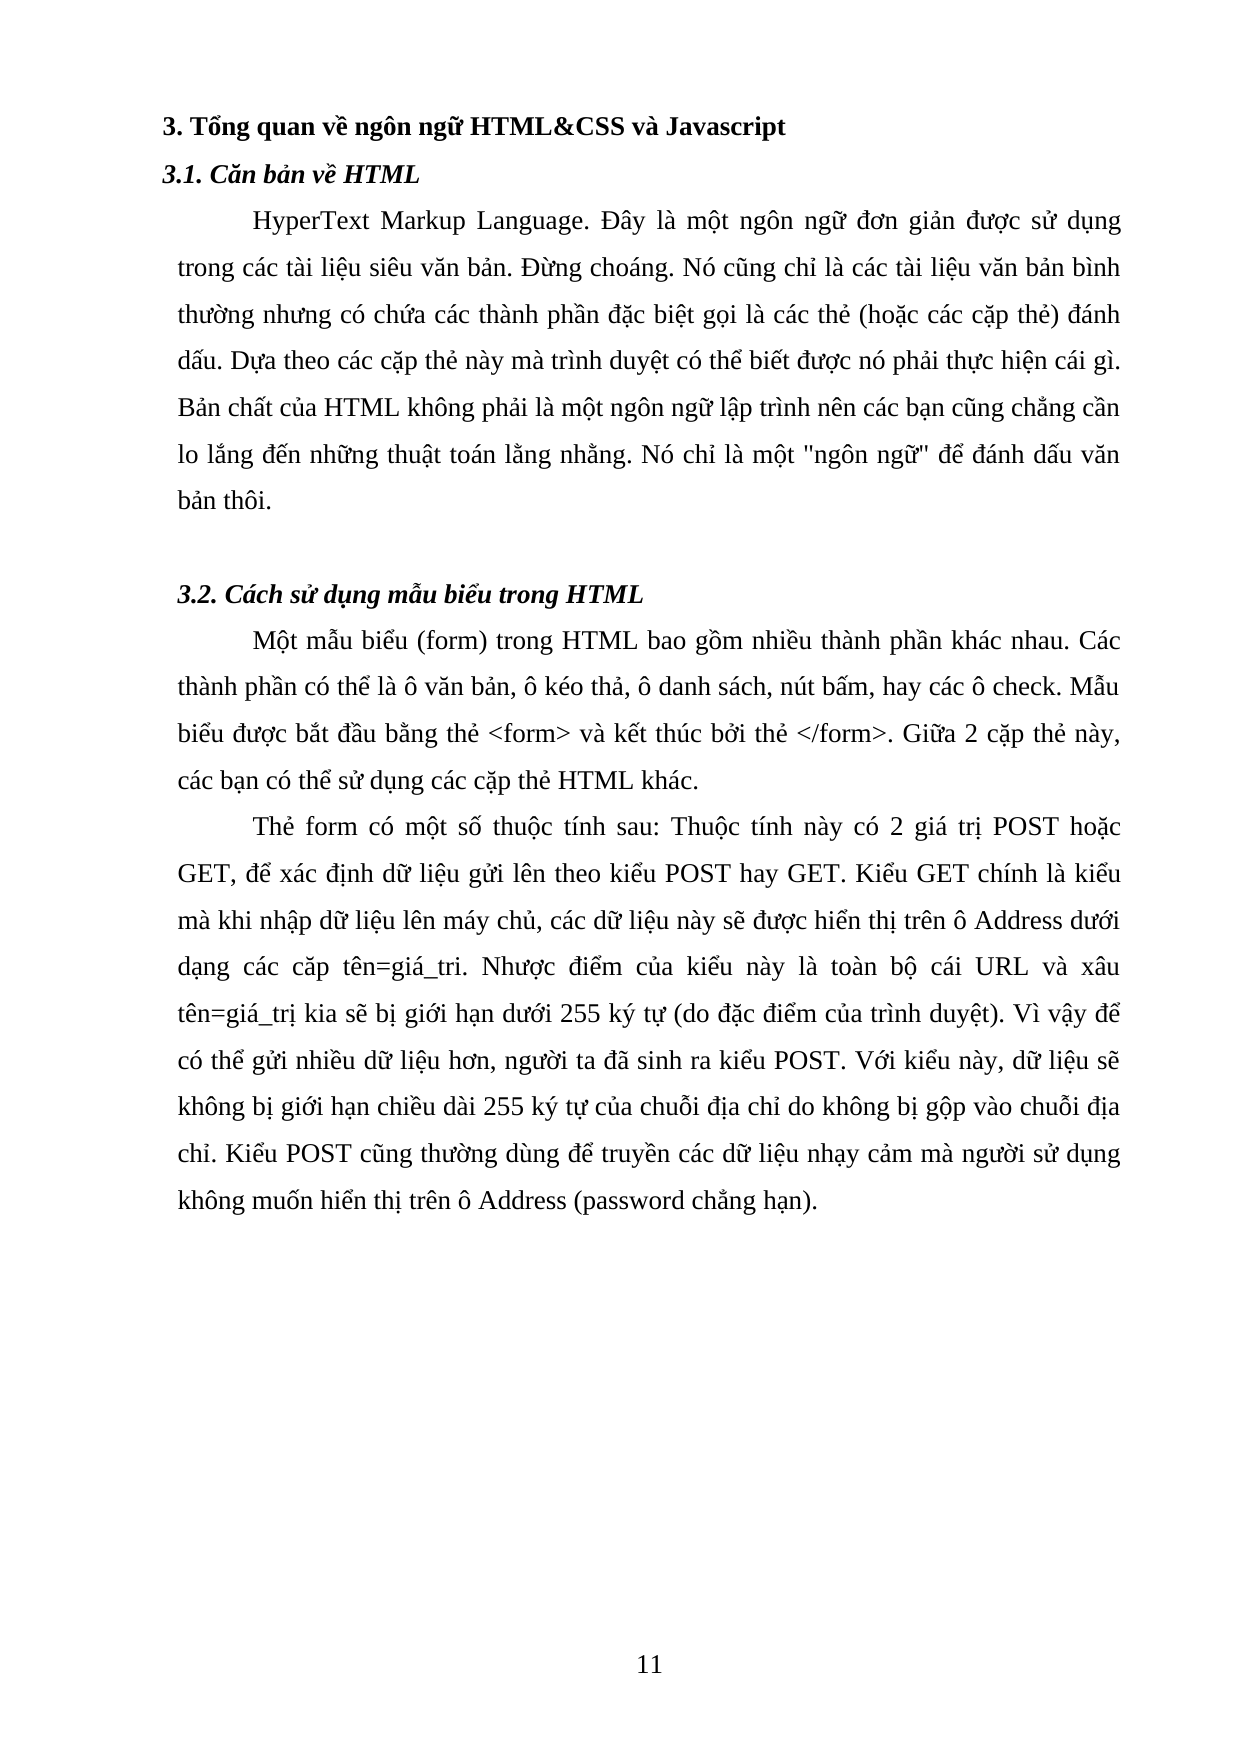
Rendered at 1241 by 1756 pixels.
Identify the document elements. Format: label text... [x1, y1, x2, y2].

subtitle 3.2. Cách sử dụng mẫu biểu trong HTML [177, 578, 1167, 609]
subtitle 3.1. Căn bản về HTML [162, 158, 459, 189]
text 3. Tổng quan về ngôn ngữ HTML&CSS và Javascript [162, 110, 1167, 142]
text Một mẫu biểu (form) trong HTML bao gồm nhiều thành phần khác nhau. Các thành phần có thể là ô văn bản, ô kéo thả, ô danh sách, nút bấm, hay các ô check. Mẫu biểu được bắt đầu bằng thẻ <form> và kết thúc bởi thẻ </form>. Giữa 2 cặp thẻ này, các bạn có thể sử dụng các cặp thẻ HTML khác. [177, 624, 1122, 795]
text HyperText Markup Language. Đây là một ngôn ngữ đơn giản được sử dụng trong các tài liệu siêu văn bản. Đừng choáng. Nó cũng chỉ là các tài liệu văn bản bình thường nhưng có chứa các thành phần đặc biệt gọi là các thẻ (hoặc các cặp thẻ) đánh dấu. Dựa theo các cặp thẻ này mà trình duyệt có thể biết được nó phải thực hiện cái gì. Bản chất của HTML không phải là một ngôn ngữ lập trình nên các bạn cũng chẳng cần lo lắng đến những thuật toán lằng nhằng. Nó chỉ là một "ngôn ngữ" để đánh dấu văn bản thôi. [177, 204, 1122, 516]
text Thẻ form có một số thuộc tính sau: Thuộc tính này có 2 giá trị POST hoặc GET, để xác định dữ liệu gửi lên theo kiểu POST hay GET. Kiểu GET chính là kiểu mà khi nhập dữ liệu lên máy chủ, các dữ liệu này sẽ được hiển thị trên ô Address dưới dạng các căp tên=giá_tri. Nhược điểm của kiểu này là toàn bộ cái URL và xâu tên=giá_trị kia sẽ bị giới hạn dưới 255 ký tự (do đặc điểm của trình duyệt). Vì vậy để có thể gửi nhiều dữ liệu hơn, người ta đã sinh ra kiểu POST. Với kiểu này, dữ liệu sẽ không bị giới hạn chiều dài 255 ký tự của chuỗi địa chỉ do không bị gộp vào chuỗi địa chỉ. Kiểu POST cũng thường dùng để truyền các dữ liệu nhạy cảm mà người sử dụng không muốn hiển thị trên ô Address (password chẳng hạn). [177, 811, 1122, 1215]
